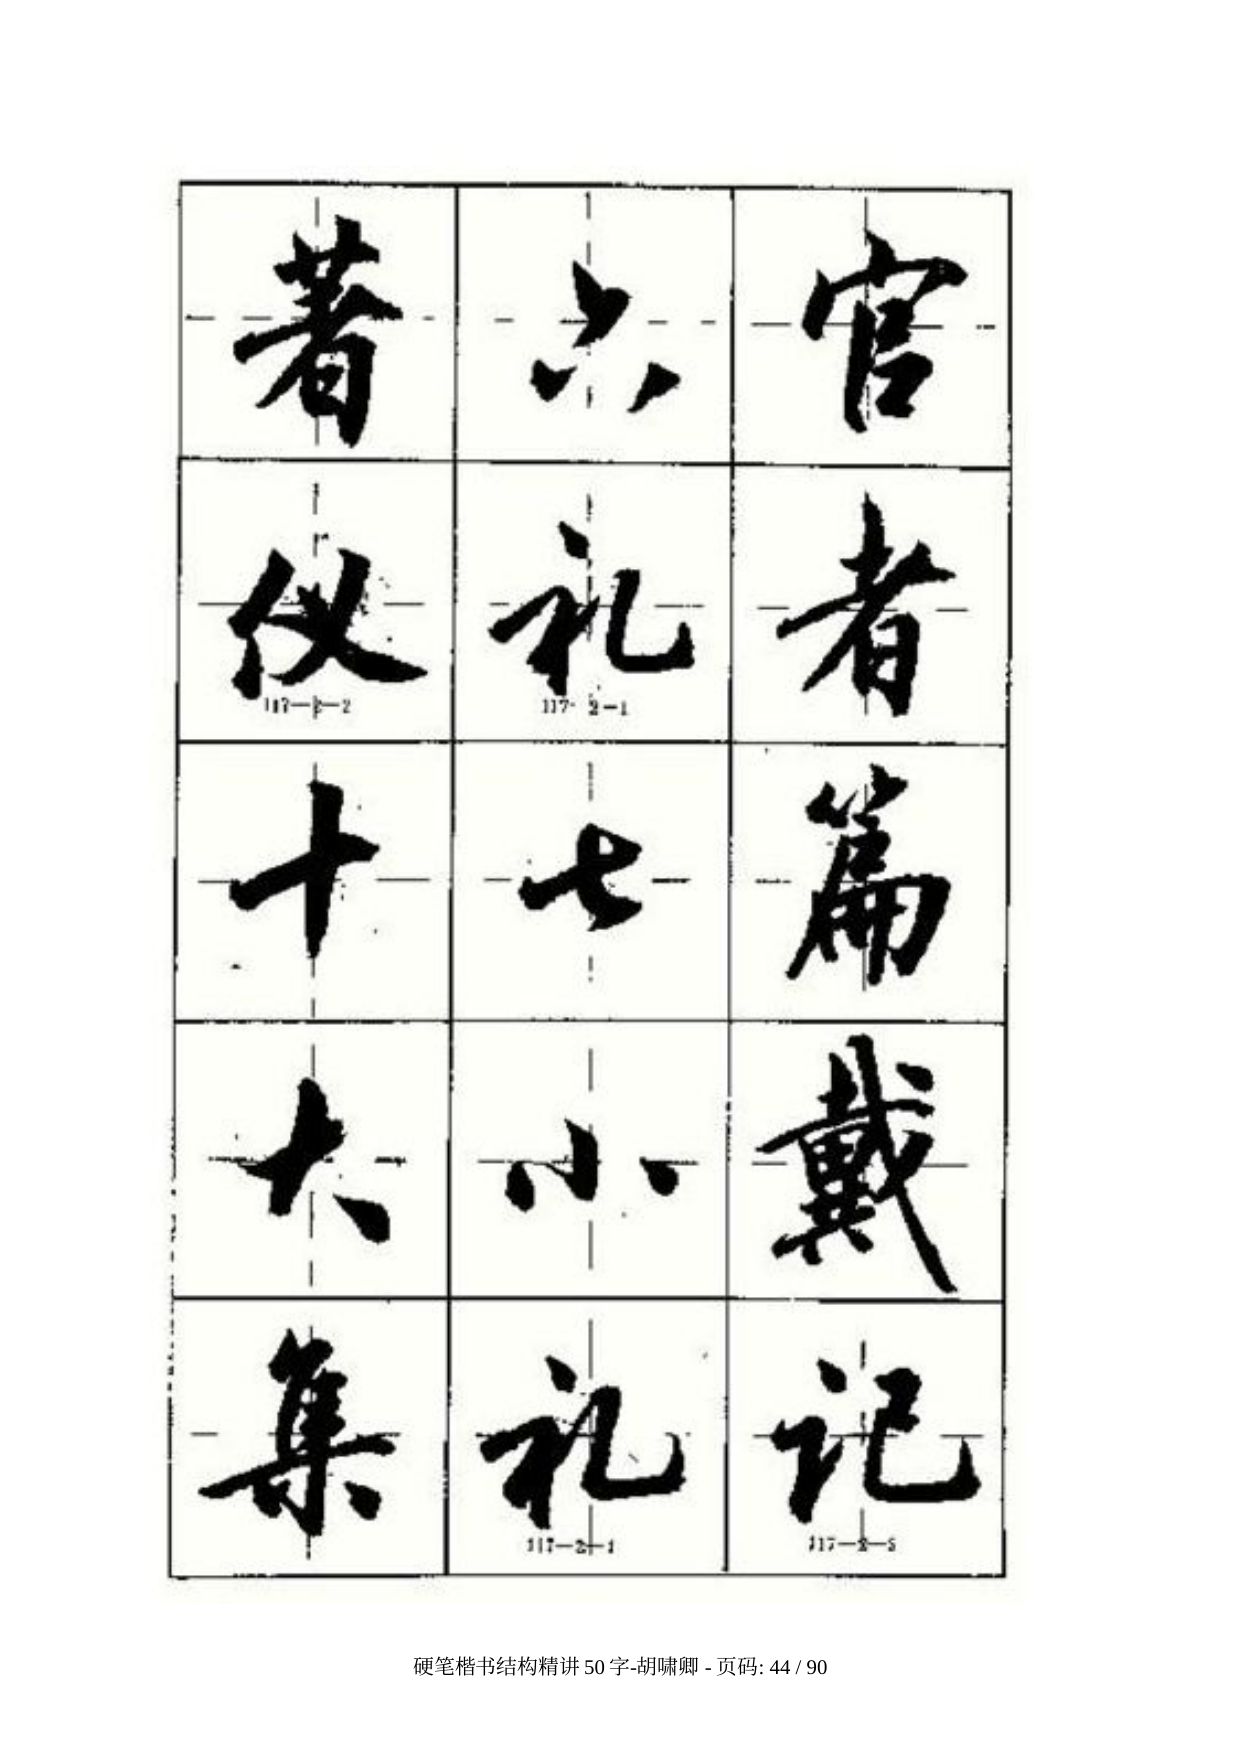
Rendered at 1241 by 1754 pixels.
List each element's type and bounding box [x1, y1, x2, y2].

picture [150, 150, 1088, 1604]
